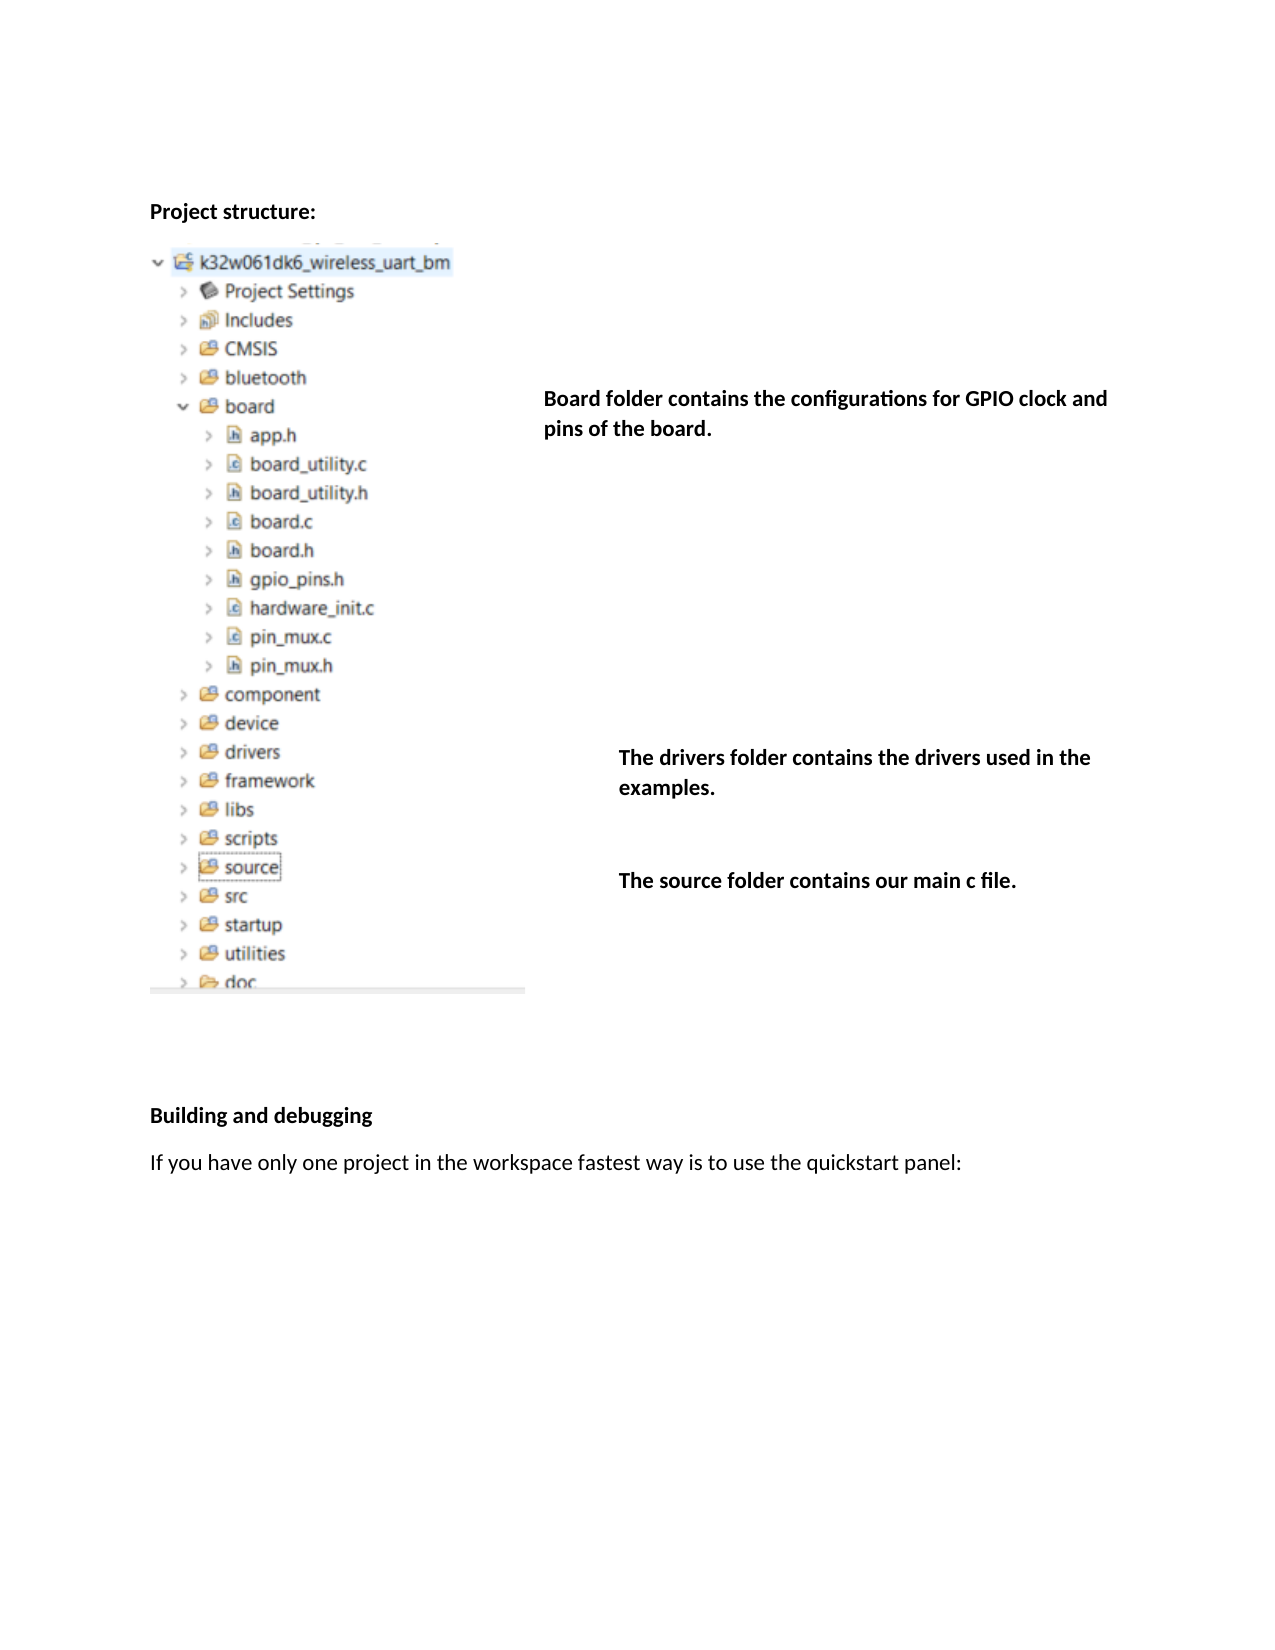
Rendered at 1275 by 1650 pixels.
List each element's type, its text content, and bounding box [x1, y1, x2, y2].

picture [150, 243, 525, 994]
text The source folder contains our main c file. [525, 867, 1125, 895]
text If you have only one project in the workspace fastest way is to use the quickstart panel: [150, 1148, 1125, 1176]
text Building and debugging [150, 1101, 1125, 1129]
text Project structure: [150, 197, 1125, 225]
text Board folder contains the configurations for GPIO clock and pins of the board. [525, 384, 1125, 443]
text The drivers folder contains the drivers used in the examples. [525, 743, 1125, 801]
